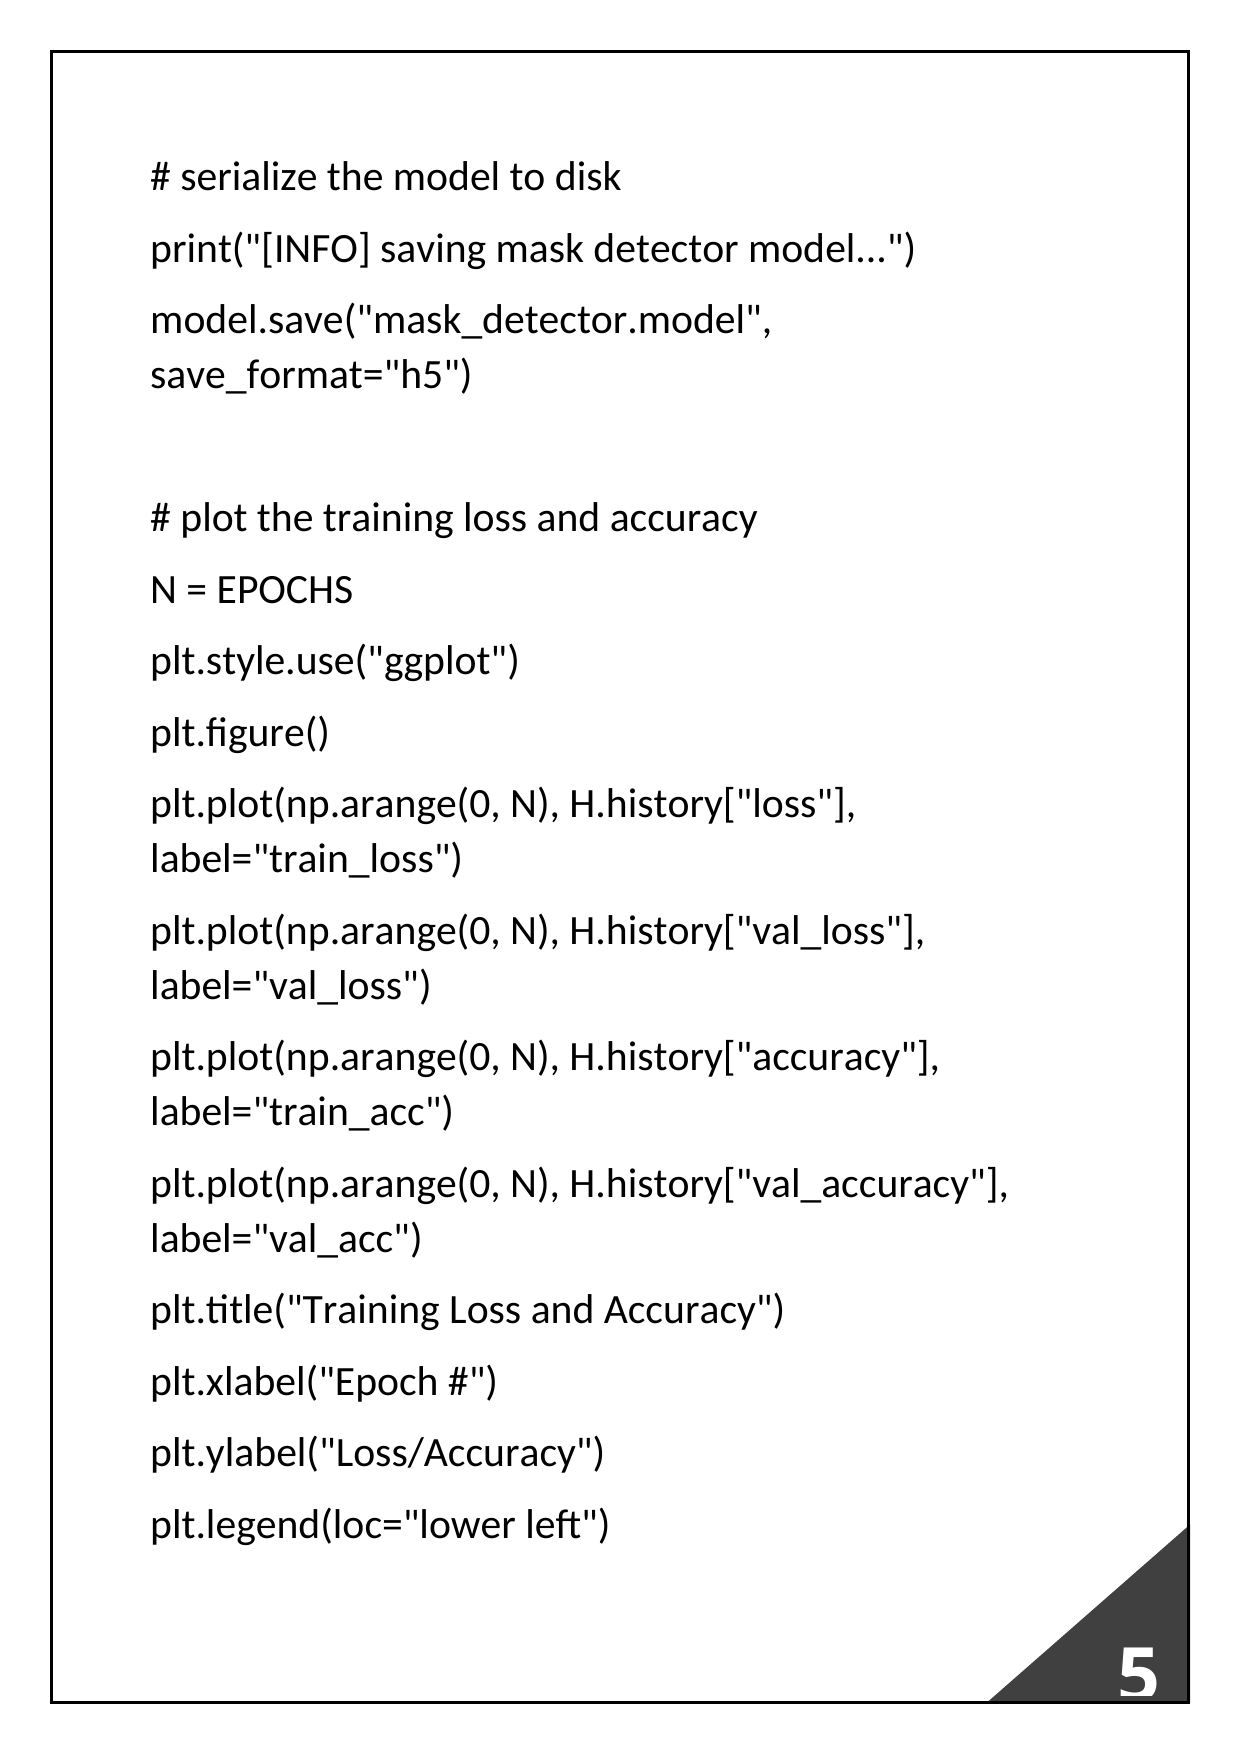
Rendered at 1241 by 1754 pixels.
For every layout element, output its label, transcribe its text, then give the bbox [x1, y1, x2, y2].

text plt.ylabel("Loss/Accuracy") [150, 1426, 1090, 1477]
text plt.legend(loc="lower left") [150, 1498, 1090, 1549]
text plt.plot(np.arange(0, N), H.history["val_accuracy"], label="val_acc") [150, 1157, 1090, 1262]
text plt.plot(np.arange(0, N), H.history["loss"], label="train_loss") [150, 777, 1090, 883]
text print("[INFO] saving mask detector model...") [150, 222, 1090, 272]
text N = EPOCHS [150, 563, 1090, 613]
text plt.plot(np.arange(0, N), H.history["val_loss"], label="val_loss") [150, 904, 1090, 1009]
text plt.plot(np.arange(0, N), H.history["accuracy"], label="train_acc") [150, 1030, 1090, 1136]
text plt.xlabel("Epoch #") [150, 1355, 1090, 1406]
text plt.title("Training Loss and Accuracy") [150, 1283, 1090, 1334]
text model.save("mask_detector.model", save_format="h5") [150, 293, 1090, 399]
text plt.figure() [150, 706, 1090, 757]
text plt.style.use("ggplot") [150, 634, 1090, 685]
text # serialize the model to disk [150, 150, 1090, 201]
text # plot the training loss and accuracy [150, 491, 1090, 542]
